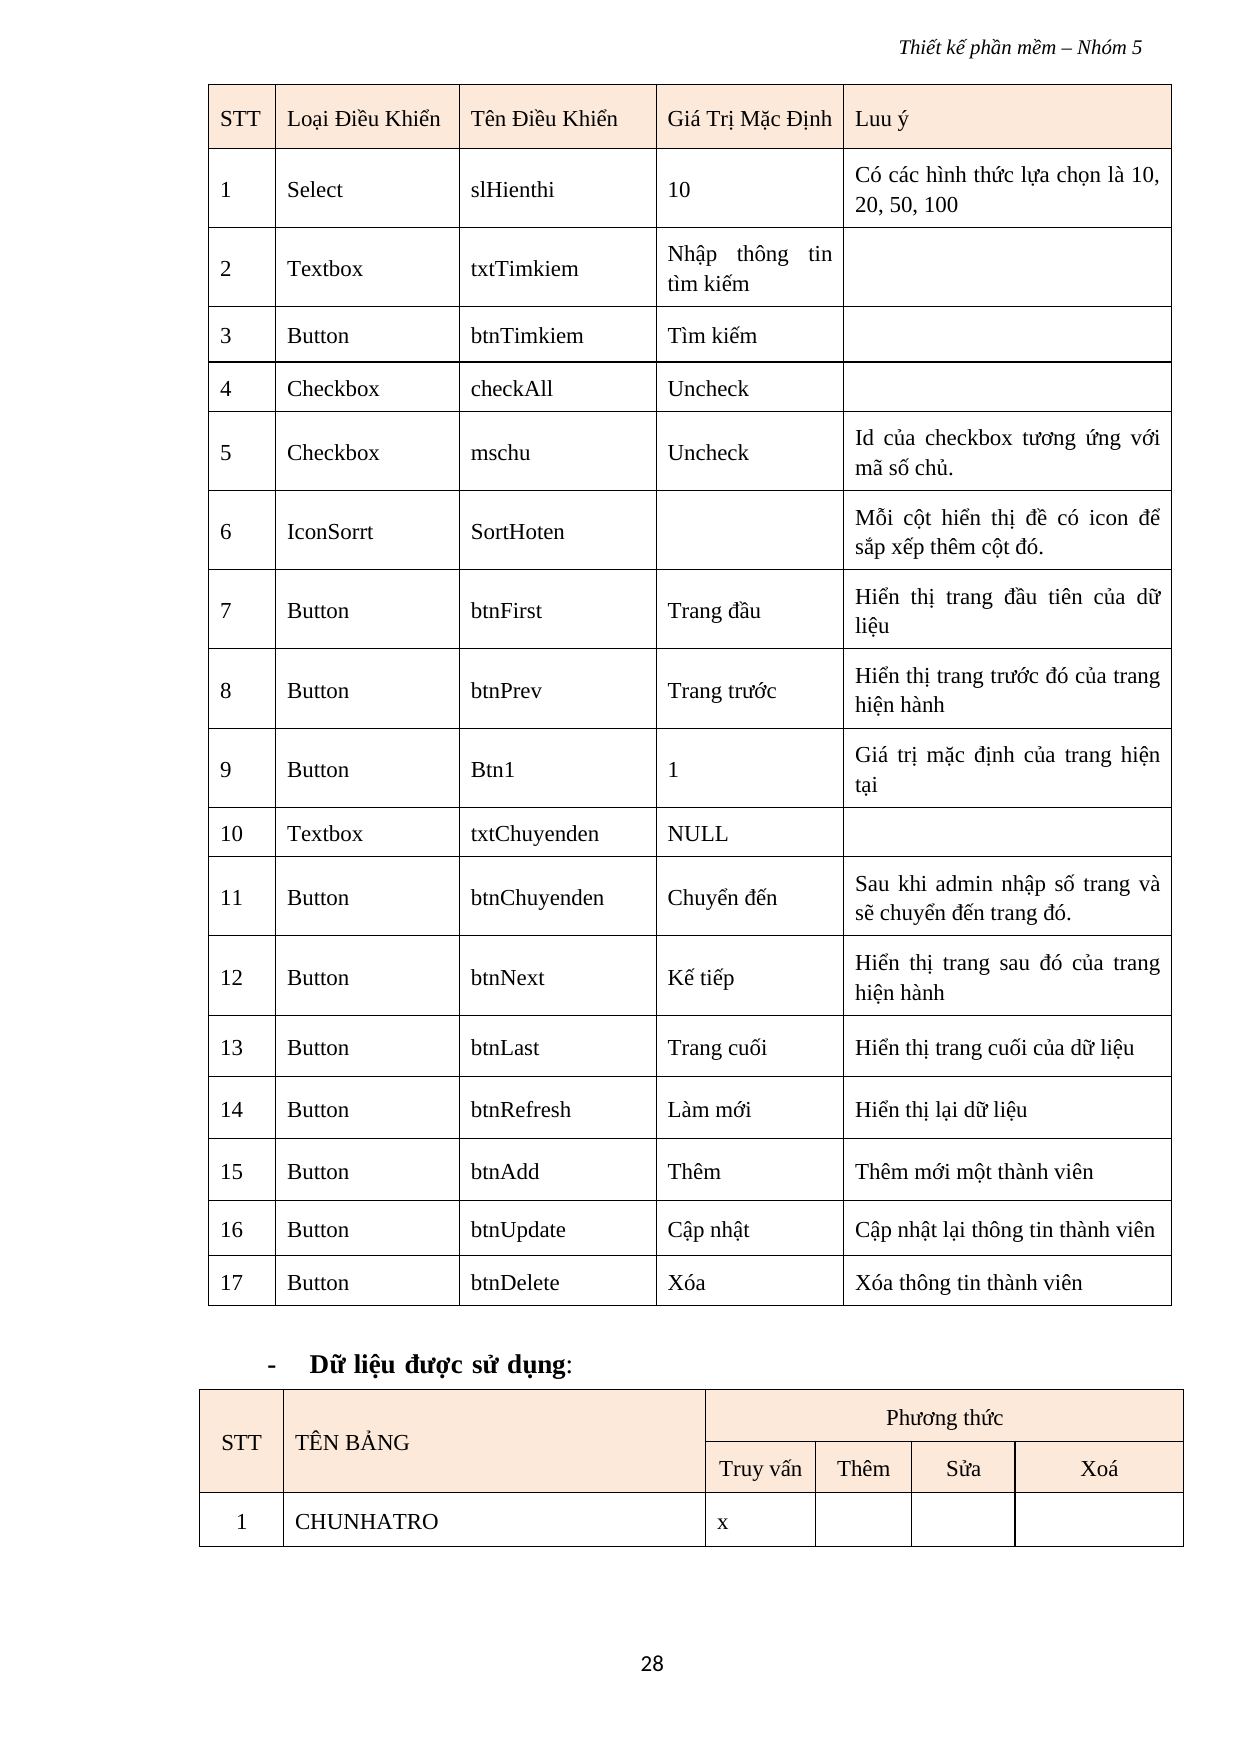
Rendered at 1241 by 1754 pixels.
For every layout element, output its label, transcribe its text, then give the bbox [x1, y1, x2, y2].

table_cell btnPrev [460, 649, 656, 727]
table_cell 5 [209, 412, 275, 490]
table_cell btnDelete [460, 1256, 656, 1304]
table_cell btnFirst [460, 570, 656, 648]
table_cell Kế tiếp [657, 936, 843, 1014]
table_cell Trang cuối [657, 1016, 843, 1076]
table_cell 2 [209, 228, 275, 306]
table_cell Uncheck [657, 412, 843, 490]
table_cell Button [276, 1139, 459, 1200]
table_cell txtTimkiem [460, 228, 656, 306]
table_header TÊN BẢNG [284, 1390, 705, 1492]
table_cell 15 [209, 1139, 275, 1200]
table_cell slHienthi [460, 149, 656, 227]
table_cell Button [276, 307, 459, 361]
table_cell btnChuyenden [460, 857, 656, 935]
table_cell btnRefresh [460, 1077, 656, 1138]
table_cell btnTimkiem [460, 307, 656, 361]
table_cell Hiển thị trang trước đó của trang hiện hành [844, 649, 1171, 727]
table_cell Truy vấn [706, 1442, 815, 1492]
table_header Giá Trị Mặc Định [657, 85, 843, 148]
table_cell Hiển thị trang sau đó của trang hiện hành [844, 936, 1171, 1014]
table_cell Btn1 [460, 729, 656, 807]
table_cell Id của checkbox tương ứng với mã số chủ. [844, 412, 1171, 490]
table_cell Hiển thị lại dữ liệu [844, 1077, 1171, 1138]
table_cell 10 [657, 149, 843, 227]
table_cell checkAll [460, 363, 656, 411]
table_cell CHUNHATRO [284, 1493, 705, 1546]
table_cell [844, 228, 1171, 306]
table_cell txtChuyenden [460, 808, 656, 856]
table_cell 17 [209, 1256, 275, 1304]
table_cell Xoá [1016, 1442, 1183, 1492]
table_cell Select [276, 149, 459, 227]
table_cell Button [276, 1201, 459, 1255]
table_cell SortHoten [460, 491, 656, 569]
table_cell 4 [209, 363, 275, 411]
table_cell 6 [209, 491, 275, 569]
table_cell Trang đầu [657, 570, 843, 648]
table_cell Sửa [912, 1442, 1014, 1492]
table_cell 1 [200, 1493, 283, 1546]
table_cell Hiển thị trang đầu tiên của dữ liệu [844, 570, 1171, 648]
table_cell 8 [209, 649, 275, 727]
table_cell 11 [209, 857, 275, 935]
table_header Phương thức [706, 1390, 1183, 1441]
table_cell Làm mới [657, 1077, 843, 1138]
table_cell 3 [209, 307, 275, 361]
table_cell Giá trị mặc định của trang hiện tại [844, 729, 1171, 807]
table_cell Thêm [816, 1442, 911, 1492]
table_cell Xóa [657, 1256, 843, 1304]
table_header Loại Điều Khiển [276, 85, 459, 148]
table_cell 10 [209, 808, 275, 856]
table_cell Tìm kiếm [657, 307, 843, 361]
text - Dữ liệu được sử dụng: [267, 1348, 1138, 1379]
table_cell [657, 491, 843, 569]
table_header STT [200, 1390, 283, 1492]
table_cell Button [276, 729, 459, 807]
table_cell Trang trước [657, 649, 843, 727]
table_cell Thêm [657, 1139, 843, 1200]
table_header STT [209, 85, 275, 148]
table_header Luu ý [844, 85, 1171, 148]
table_cell Sau khi admin nhập số trang và sẽ chuyển đến trang đó. [844, 857, 1171, 935]
table_cell Checkbox [276, 363, 459, 411]
table_cell [844, 808, 1171, 856]
table_cell Hiển thị trang cuối của dữ liệu [844, 1016, 1171, 1076]
table_cell 1 [209, 149, 275, 227]
table_header Tên Điều Khiển [460, 85, 656, 148]
table_cell Button [276, 1016, 459, 1076]
table_cell Uncheck [657, 363, 843, 411]
table_cell btnAdd [460, 1139, 656, 1200]
table_cell Textbox [276, 808, 459, 856]
table_cell Cập nhật [657, 1201, 843, 1255]
table_cell 9 [209, 729, 275, 807]
table_cell 7 [209, 570, 275, 648]
table_cell btnUpdate [460, 1201, 656, 1255]
table_cell Button [276, 857, 459, 935]
table_cell btnLast [460, 1016, 656, 1076]
table_cell Mỗi cột hiển thị đề có icon để sắp xếp thêm cột đó. [844, 491, 1171, 569]
table_cell Thêm mới một thành viên [844, 1139, 1171, 1200]
table_cell Nhập thông tin tìm kiếm [657, 228, 843, 306]
table_cell x [706, 1493, 815, 1546]
table_cell Textbox [276, 228, 459, 306]
table_cell Button [276, 570, 459, 648]
table_cell btnNext [460, 936, 656, 1014]
table_cell 12 [209, 936, 275, 1014]
table_cell [844, 363, 1171, 411]
table_cell [844, 307, 1171, 361]
table_cell 14 [209, 1077, 275, 1138]
table_cell Button [276, 649, 459, 727]
table_cell NULL [657, 808, 843, 856]
table_cell Button [276, 1256, 459, 1304]
table_cell 1 [657, 729, 843, 807]
table_cell [816, 1493, 911, 1546]
table_cell mschu [460, 412, 656, 490]
table_cell Xóa thông tin thành viên [844, 1256, 1171, 1304]
table_cell Có các hình thức lựa chọn là 10, 20, 50, 100 [844, 149, 1171, 227]
table_cell 16 [209, 1201, 275, 1255]
table_cell IconSorrt [276, 491, 459, 569]
table_cell [1016, 1493, 1183, 1546]
table_cell Chuyển đến [657, 857, 843, 935]
table_cell Cập nhật lại thông tin thành viên [844, 1201, 1171, 1255]
table_cell Checkbox [276, 412, 459, 490]
table_cell 13 [209, 1016, 275, 1076]
table_cell Button [276, 1077, 459, 1138]
table_cell Button [276, 936, 459, 1014]
table_cell [912, 1493, 1014, 1546]
